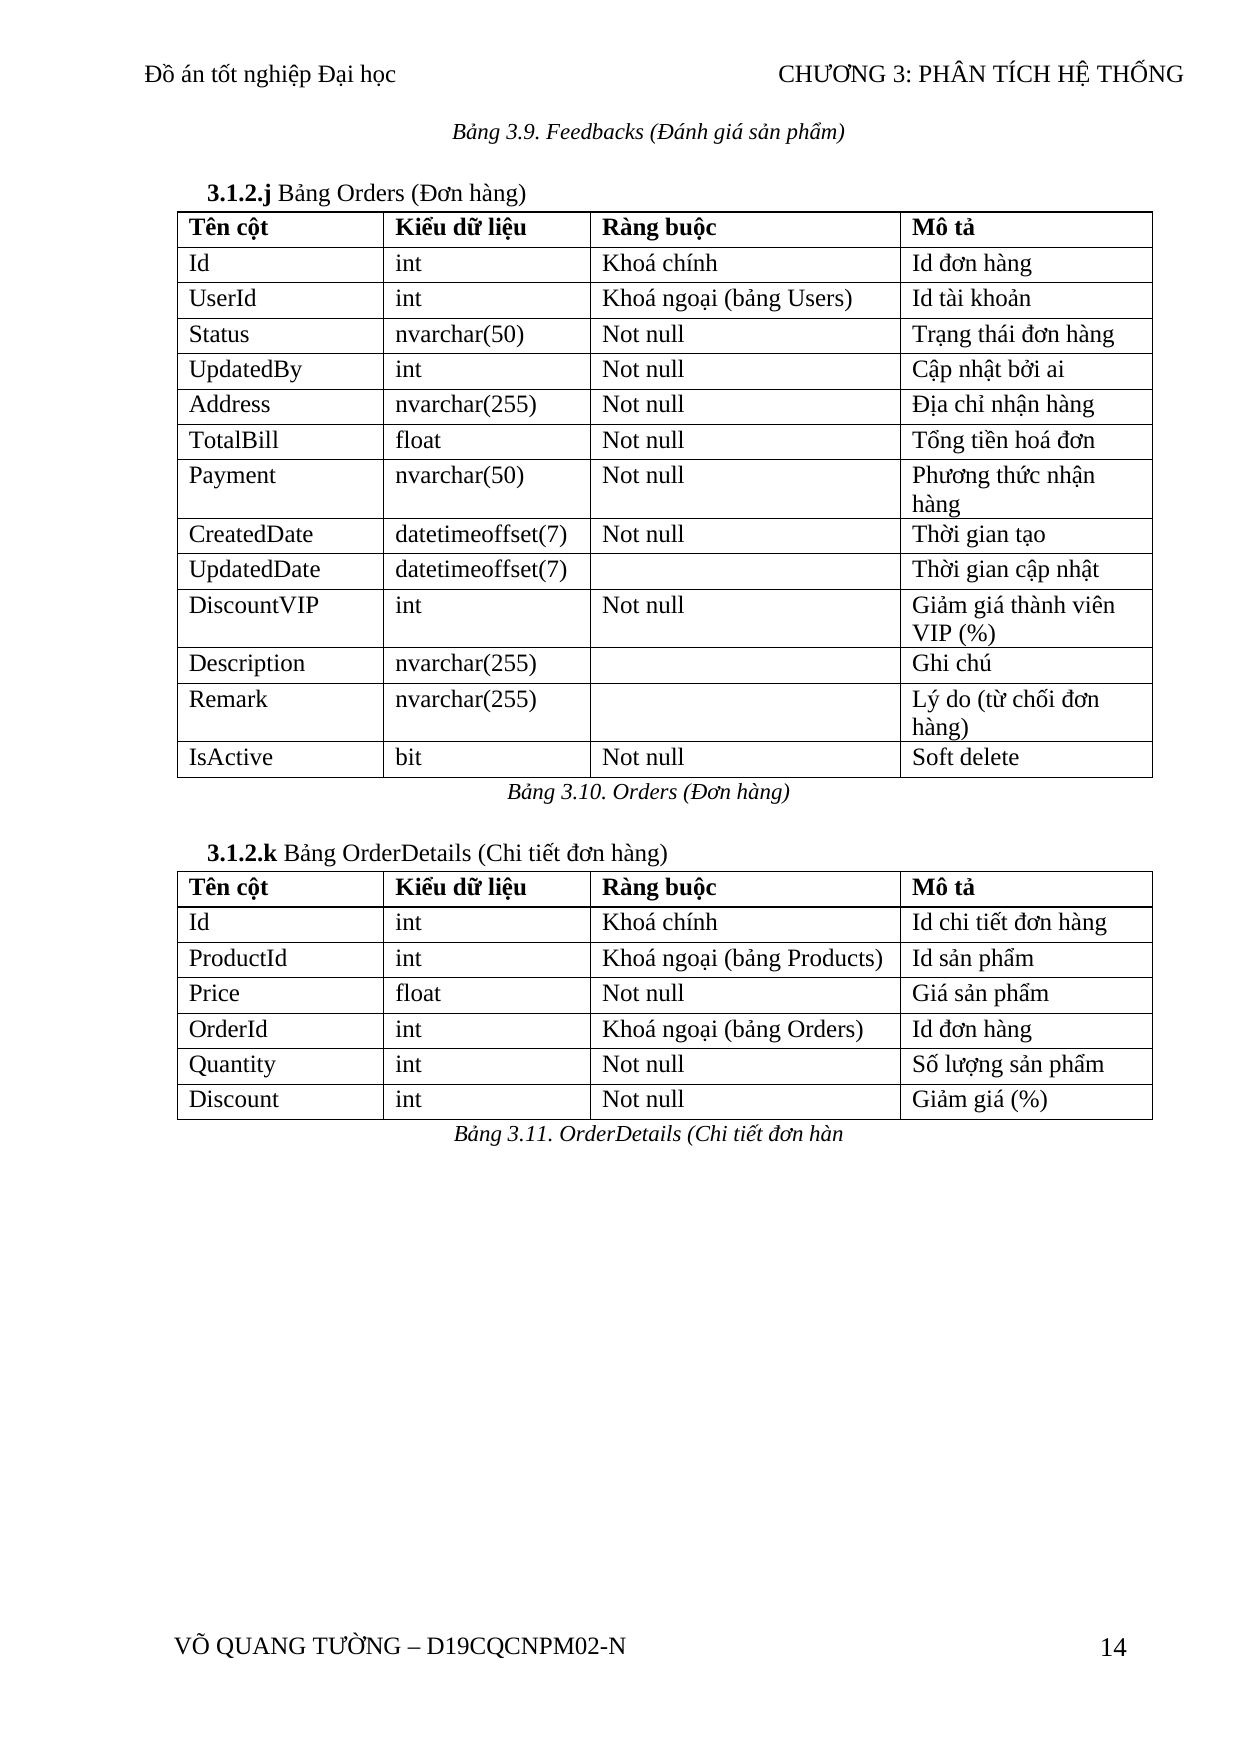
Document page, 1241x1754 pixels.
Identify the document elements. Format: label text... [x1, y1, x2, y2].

table_cell [591, 684, 900, 741]
table_cell Not null [591, 390, 900, 424]
table_cell Giảm giá (%) [901, 1085, 1152, 1119]
table_cell Khoá chính [591, 908, 900, 942]
text Bảng 3.10. Orders (Đơn hàng) [177, 778, 1122, 804]
table_cell nvarchar(255) [384, 648, 590, 683]
table_cell UpdatedDate [178, 554, 383, 589]
table_cell Khoá ngoại (bảng Orders) [591, 1014, 900, 1048]
table_cell Id sản phẩm [901, 943, 1152, 977]
table_cell Not null [591, 1085, 900, 1119]
table_header Ràng buộc [591, 872, 900, 906]
table_cell int [384, 248, 590, 282]
table_cell Not null [591, 1049, 900, 1083]
list 3.1.2.k Bảng OrderDetails (Chi tiết đơn hàng) [207, 838, 1122, 867]
table_cell Tổng tiền hoá đơn [901, 425, 1152, 459]
table_cell Trạng thái đơn hàng [901, 319, 1152, 353]
text Bảng 3.11. OrderDetails (Chi tiết đơn hàn [177, 1120, 1122, 1146]
table_cell Ghi chú [901, 648, 1152, 683]
table_cell float [384, 425, 590, 459]
table_header Tên cột [178, 213, 383, 247]
table_cell Not null [591, 460, 900, 518]
table_cell Remark [178, 684, 383, 741]
table_cell Cập nhật bởi ai [901, 354, 1152, 388]
table_cell Address [178, 390, 383, 424]
table_cell int [384, 1014, 590, 1048]
table_header Mô tả [901, 872, 1152, 906]
table_cell nvarchar(255) [384, 390, 590, 424]
table_cell int [384, 1085, 590, 1119]
table_cell float [384, 978, 590, 1013]
table_cell Not null [591, 319, 900, 353]
table_cell OrderId [178, 1014, 383, 1048]
table_cell Payment [178, 460, 383, 518]
table_cell Not null [591, 354, 900, 388]
table_cell DiscountVIP [178, 590, 383, 647]
table_cell Discount [178, 1085, 383, 1119]
table_cell Khoá chính [591, 248, 900, 282]
table_cell nvarchar(255) [384, 684, 590, 741]
table_cell nvarchar(50) [384, 460, 590, 518]
table_cell Giá sản phẩm [901, 978, 1152, 1013]
table_cell Id tài khoản [901, 283, 1152, 318]
table_header Kiểu dữ liệu [384, 872, 590, 906]
table_cell Id [178, 248, 383, 282]
table_cell datetimeoffset(7) [384, 519, 590, 553]
table_cell Not null [591, 742, 900, 777]
table_cell Price [178, 978, 383, 1013]
table_cell Not null [591, 519, 900, 553]
table_cell bit [384, 742, 590, 777]
table_header Tên cột [178, 872, 383, 906]
table_header Mô tả [901, 213, 1152, 247]
table_cell Thời gian tạo [901, 519, 1152, 553]
table_cell CreatedDate [178, 519, 383, 553]
table_cell Giảm giá thành viên VIP (%) [901, 590, 1152, 647]
table_cell Phương thức nhận hàng [901, 460, 1152, 518]
table_cell int [384, 354, 590, 388]
table_cell Soft delete [901, 742, 1152, 777]
table_cell TotalBill [178, 425, 383, 459]
table_cell Lý do (từ chối đơn hàng) [901, 684, 1152, 741]
table_cell nvarchar(50) [384, 319, 590, 353]
table_cell Khoá ngoại (bảng Products) [591, 943, 900, 977]
table_cell UserId [178, 283, 383, 318]
table_cell ProductId [178, 943, 383, 977]
table_cell Id [178, 908, 383, 942]
table_cell int [384, 283, 590, 318]
table_header Ràng buộc [591, 213, 900, 247]
table_cell int [384, 943, 590, 977]
table_cell Id chi tiết đơn hàng [901, 908, 1152, 942]
table_header Kiểu dữ liệu [384, 213, 590, 247]
table_cell Id đơn hàng [901, 1014, 1152, 1048]
table_cell int [384, 590, 590, 647]
table_cell Not null [591, 425, 900, 459]
table_cell int [384, 1049, 590, 1083]
table_cell Số lượng sản phẩm [901, 1049, 1152, 1083]
table_cell int [384, 908, 590, 942]
table_cell Khoá ngoại (bảng Users) [591, 283, 900, 318]
table_cell IsActive [178, 742, 383, 777]
table_cell Not null [591, 978, 900, 1013]
table_cell Thời gian cập nhật [901, 554, 1152, 589]
table_cell UpdatedBy [178, 354, 383, 388]
text Bảng 3.9. Feedbacks (Đánh giá sản phẩm) [177, 118, 1122, 144]
table_cell Description [178, 648, 383, 683]
table_cell Not null [591, 590, 900, 647]
table_cell Id đơn hàng [901, 248, 1152, 282]
table_cell Status [178, 319, 383, 353]
list 3.1.2.j Bảng Orders (Đơn hàng) [207, 178, 1122, 207]
table_cell datetimeoffset(7) [384, 554, 590, 589]
table_cell Quantity [178, 1049, 383, 1083]
table_cell [591, 554, 900, 589]
table_cell [591, 648, 900, 683]
table_cell Địa chỉ nhận hàng [901, 390, 1152, 424]
